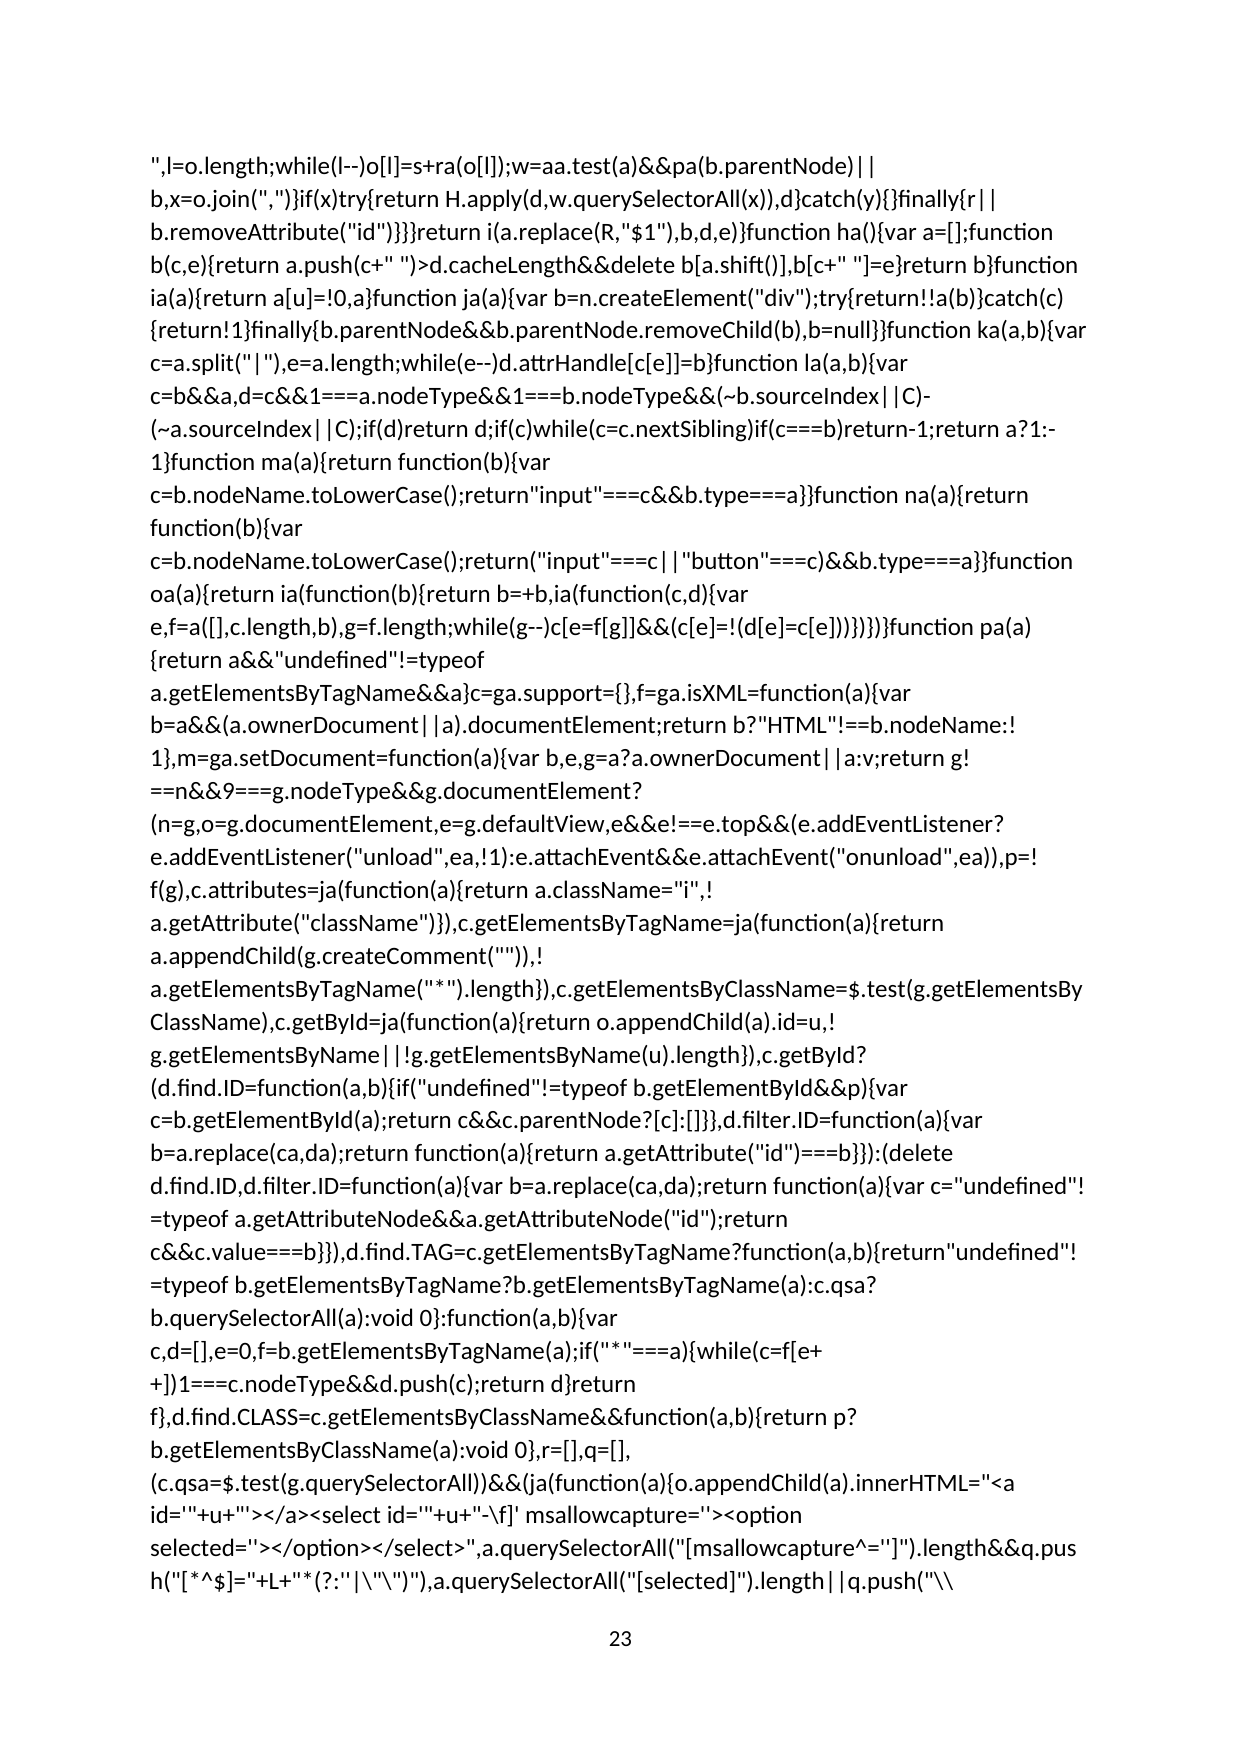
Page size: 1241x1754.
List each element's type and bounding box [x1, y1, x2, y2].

text [150, 150, 1090, 1596]
